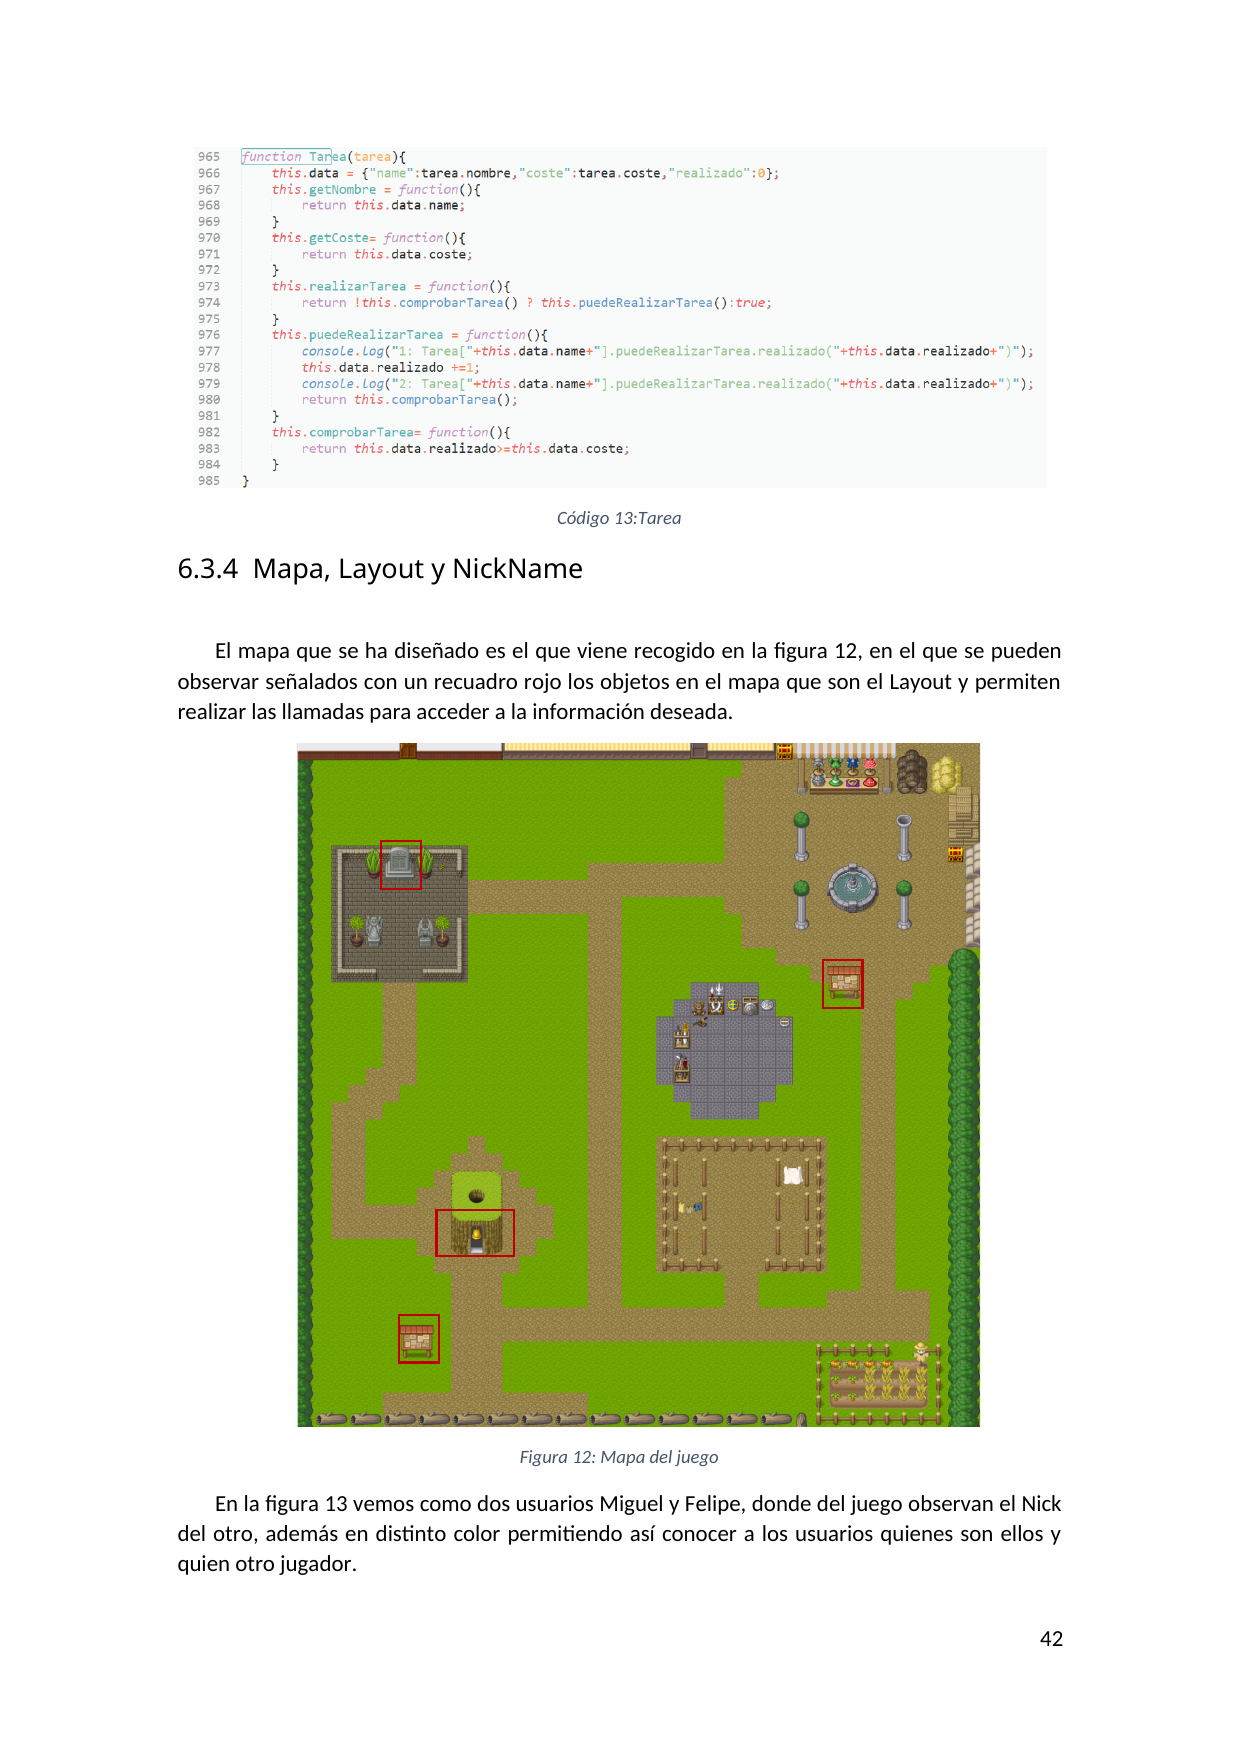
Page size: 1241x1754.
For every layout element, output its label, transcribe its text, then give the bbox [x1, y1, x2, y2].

picture [297, 743, 980, 1427]
subtitle Mapa, Layout y NickName [177, 550, 1063, 587]
text Código :Tarea [177, 506, 1063, 529]
text En la figura 13 vemos como dos usuarios Miguel y Felipe, donde del juego observan el Nick del otro, además en distinto color permitiendo así conocer a los usuarios quienes son ellos y quien otro jugador. [177, 1489, 1063, 1577]
text Figura : Mapa del juego [177, 1445, 1063, 1468]
text El mapa que se ha diseñado es el que viene recogido en la figura 12, en el que se pueden observar señalados con un recuadro rojo los objetos en el mapa que son el Layout y permiten realizar las llamadas para acceder a la información deseada. [177, 637, 1063, 725]
picture [193, 147, 1048, 488]
